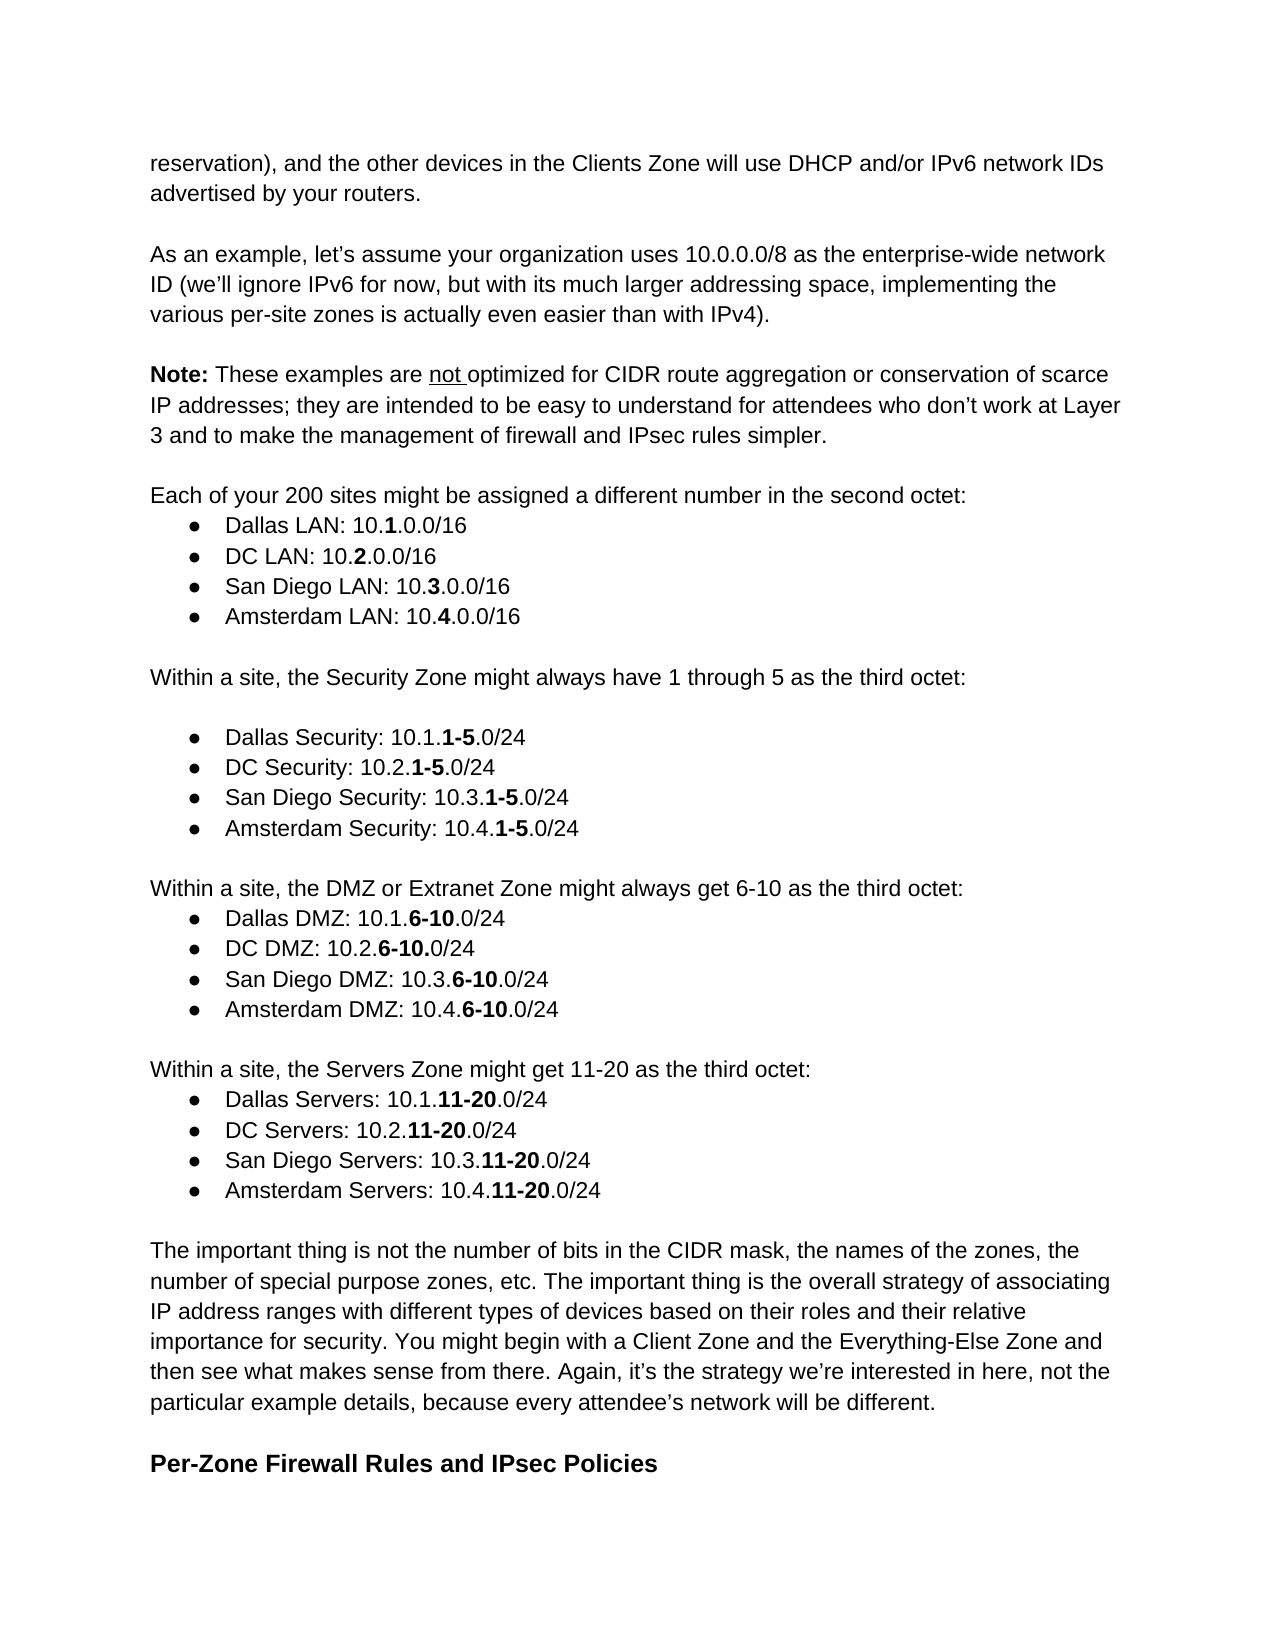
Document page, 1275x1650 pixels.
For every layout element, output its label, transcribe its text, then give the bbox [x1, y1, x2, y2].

list San Diego DMZ: 10.3.6-10.0/24 [187, 966, 1125, 992]
text Within a site, the Security Zone might always have 1 through 5 as the third octet: [150, 663, 1125, 690]
list DC DMZ: 10.2.6-10.0/24 [187, 935, 1125, 962]
text Each of your 200 sites might be assigned a different number in the second octet: [150, 482, 1125, 509]
list Amsterdam DMZ: 10.4.6-10.0/24 [187, 996, 1125, 1022]
list DC LAN: 10.2.0.0/16 [187, 543, 1125, 569]
list San Diego LAN: 10.3.0.0/16 [187, 573, 1125, 599]
text The important thing is not the number of bits in the CIDR mask, the names of the zones, the number of special purpose zones, etc. The important thing is the overall strategy of associating IP address ranges with different types of devices based on their roles and their relative importance for security. You might begin with a Client Zone and the Everything-Else Zone and then see what makes sense from there. Again, it’s the strategy we’re interested in here, not the particular example details, because every attendee’s network will be different. [150, 1237, 1125, 1415]
list DC Security: 10.2.1-5.0/24 [187, 754, 1125, 781]
text Note: These examples are not optimized for CIDR route aggregation or conservation of scarce IP addresses; they are intended to be easy to understand for attendees who don’t work at Layer 3 and to make the management of firewall and IPsec rules simpler. [150, 361, 1125, 448]
list Amsterdam Security: 10.4.1-5.0/24 [187, 814, 1125, 841]
list Dallas Servers: 10.1.11-20.0/24 [187, 1086, 1125, 1113]
list Dallas DMZ: 10.1.6-10.0/24 [187, 905, 1125, 932]
list Dallas LAN: 10.1.0.0/16 [187, 512, 1125, 539]
list San Diego Security: 10.3.1-5.0/24 [187, 784, 1125, 811]
list DC Servers: 10.2.11-20.0/24 [187, 1117, 1125, 1143]
text Within a site, the Servers Zone might get 11-20 as the third octet: [150, 1056, 1125, 1083]
text As an example, let’s assume your organization uses 10.0.0.0/8 as the enterprise-wide network ID (we’ll ignore IPv6 for now, but with its much larger addressing space, implementing the various per-site zones is actually even easier than with IPv4). [150, 241, 1125, 327]
text Within a site, the DMZ or Extranet Zone might always get 6-10 as the third octet: [150, 875, 1125, 901]
list Amsterdam Servers: 10.4.11-20.0/24 [187, 1177, 1125, 1203]
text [150, 150, 1125, 207]
list San Diego Servers: 10.3.11-20.0/24 [187, 1147, 1125, 1173]
list Amsterdam LAN: 10.4.0.0/16 [187, 603, 1125, 629]
list Dallas Security: 10.1.1-5.0/24 [187, 724, 1125, 750]
text Per-Zone Firewall Rules and IPsec Policies [150, 1449, 1125, 1478]
